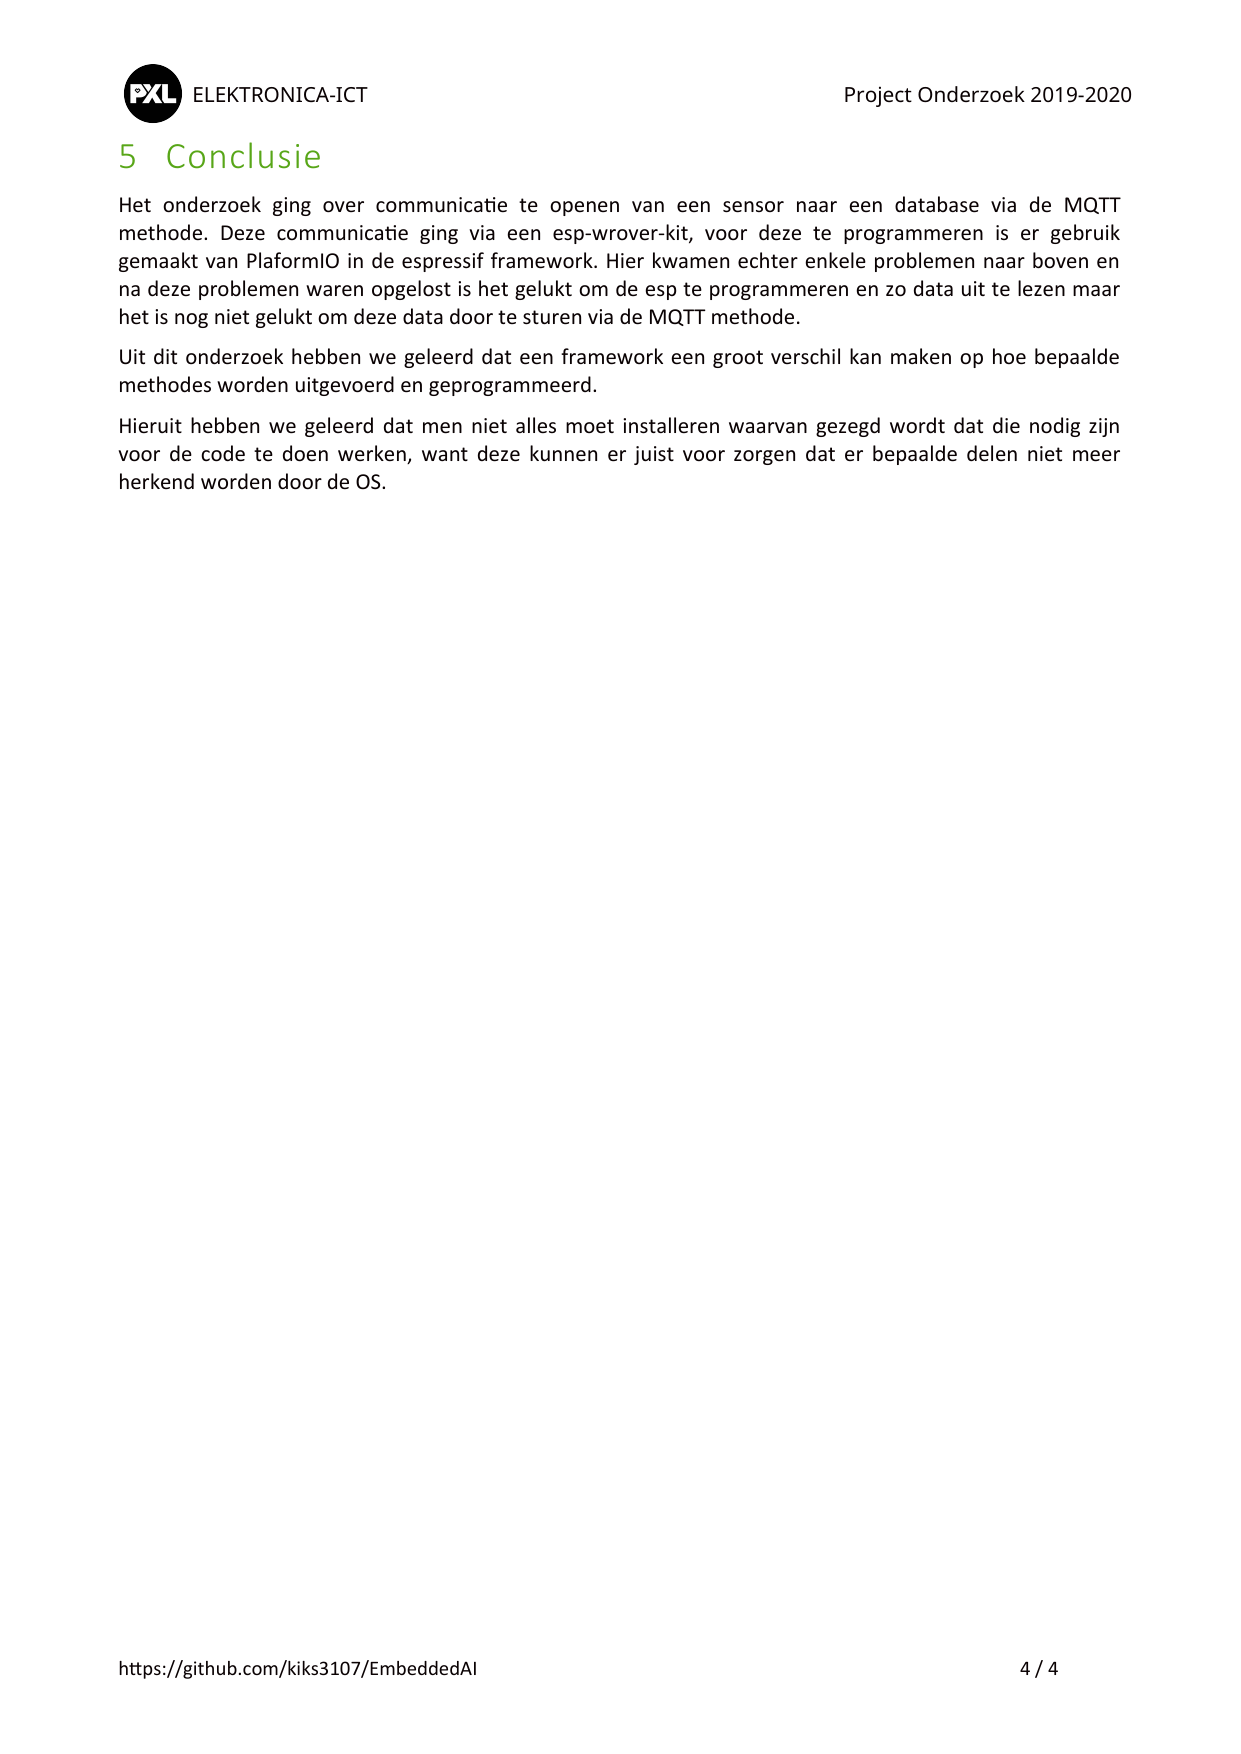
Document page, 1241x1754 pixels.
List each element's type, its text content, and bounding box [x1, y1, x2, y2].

text Het onderzoek ging over communicatie te openen van een sensor naar een database via de MQTT methode. Deze communicatie ging via een esp-wrover-kit, voor deze te programmeren is er gebruik gemaakt van PlaformIO in de espressif framework. Hier kwamen echter enkele problemen naar boven en na deze problemen waren opgelost is het gelukt om de esp te programmeren en zo data uit te lezen maar het is nog niet gelukt om deze data door te sturen via de MQTT methode. [118, 190, 1122, 330]
text Uit dit onderzoek hebben we geleerd dat een framework een groot verschil kan maken op hoe bepaalde methodes worden uitgevoerd en geprogrammeerd. [118, 342, 1122, 398]
text Hieruit hebben we geleerd dat men niet alles moet installeren waarvan gezegd wordt dat die nodig zijn voor de code te doen werken, want deze kunnen er juist voor zorgen dat er bepaalde delen niet meer herkend worden door de OS. [118, 411, 1122, 495]
picture [118, 59, 188, 129]
